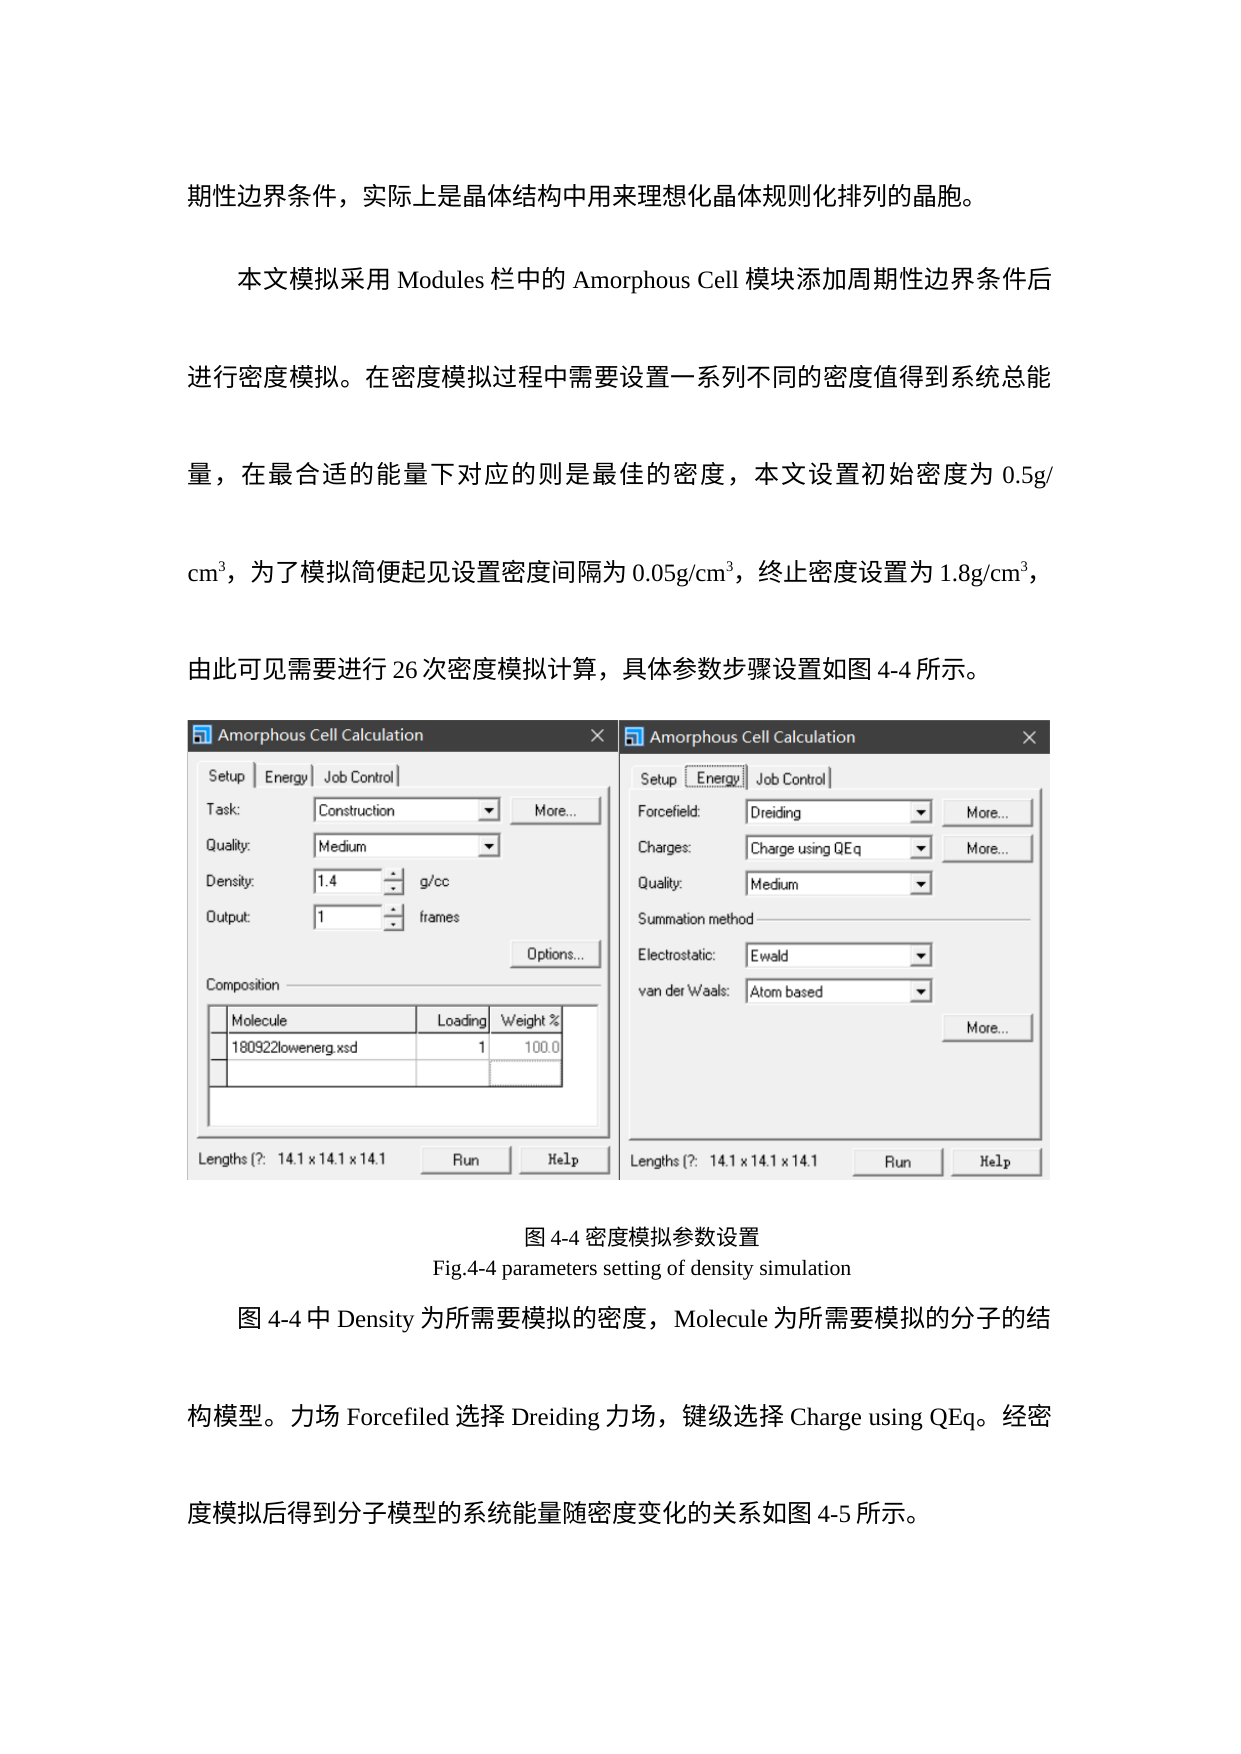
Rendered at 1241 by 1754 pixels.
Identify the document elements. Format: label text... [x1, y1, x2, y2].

text Fig.4-4 parameters setting of density simulation [187, 1252, 1053, 1284]
picture [187, 718, 1053, 1180]
text 图4-4中Density为所需要模拟的密度，Molecule为所需要模拟的分子的结构模型。力场Forcefiled选择Dreiding力场，键级选择Charge using QEq。经密度模拟后得到分子模型的系统能量随密度变化的关系如图4-5所示。 [187, 1284, 1053, 1544]
text 本文模拟采用Modules栏中的Amorphous Cell模块添加周期性边界条件后进行密度模拟。在密度模拟过程中需要设置一系列不同的密度值得到系统总能量，在最合适的能量下对应的则是最佳的密度，本文设置初始密度为0.5g/cm3，为了模拟简便起见设置密度间隔为0.05g/cm3，终止密度设置为1.8g/cm3，由此可见需要进行26次密度模拟计算，具体参数步骤设置如图4-4所示。 [187, 245, 1053, 700]
text 图4-4 密度模拟参数设置 [187, 1219, 1053, 1252]
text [187, 162, 1053, 227]
